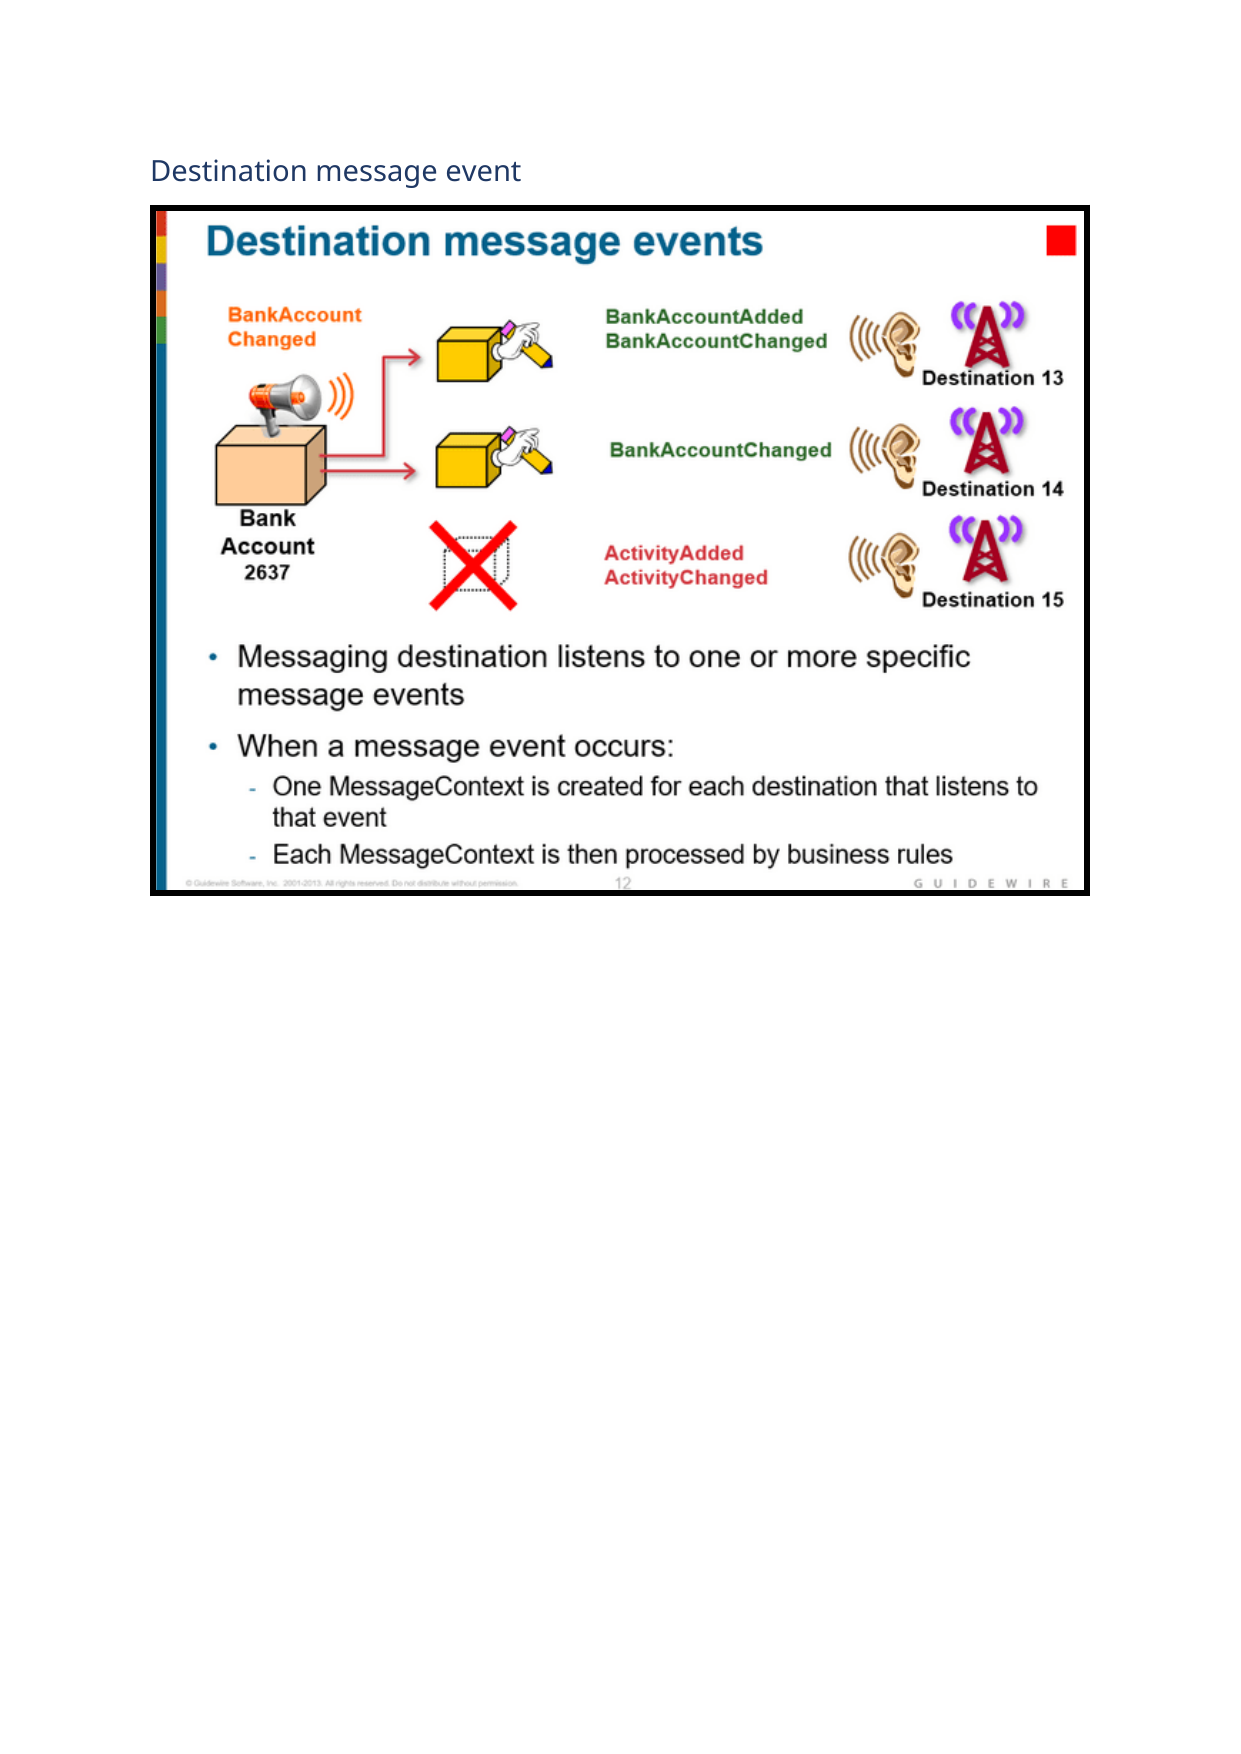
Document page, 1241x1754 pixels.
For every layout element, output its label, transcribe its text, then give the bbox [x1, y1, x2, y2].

picture [156, 211, 1084, 890]
subtitle Destination message event [150, 150, 1090, 190]
